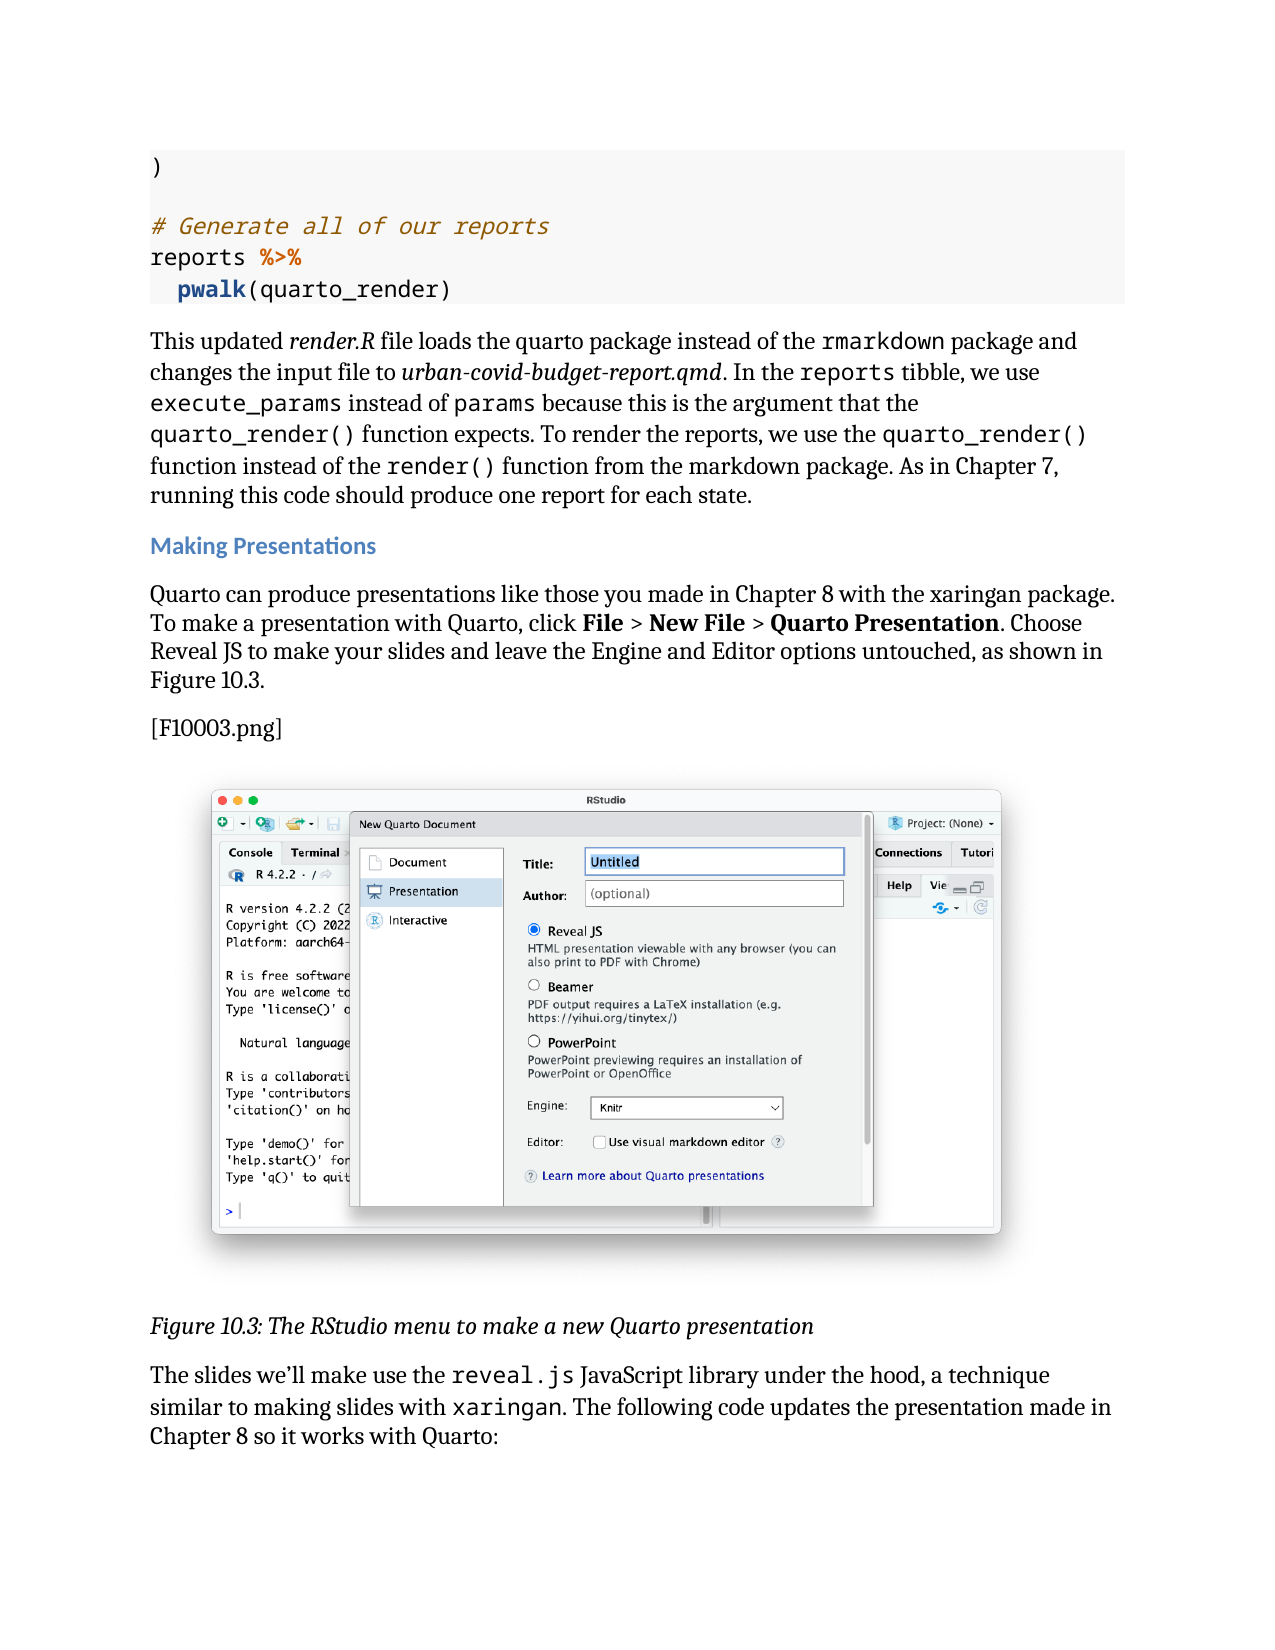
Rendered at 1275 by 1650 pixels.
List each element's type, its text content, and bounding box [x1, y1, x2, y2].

text The slides we’ll make use the reveal.js JavaScript library under the hood, a technique similar to making slides with xaringan. The following code updates the presentation made in Chapter 8 so it works with Quarto: [150, 1359, 1125, 1450]
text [150, 150, 1125, 304]
text This updated render.R file loads the quarto package instead of the rmarkdown package and changes the input file to urban-covid-budget-report.qmd. In the reports tibble, we use execute_params instead of params because this is the argument that the quarto_render() function expects. To render the reports, we use the quarto_render() function instead of the render() function from the markdown package. As in Chapter 7, running this code should produce one report for each state. [150, 324, 1125, 509]
text Figure 10.3: The RStudio menu to make a new Quarto presentation [150, 1312, 1125, 1340]
text [F10003.png] [150, 713, 1125, 742]
subtitle Making Presentations [150, 530, 1125, 561]
picture [168, 761, 1044, 1291]
text Quarto can produce presentations like those you made in Chapter 8 with the xaringan package. To make a presentation with Quarto, click File > New File > Quarto Presentation. Choose Reveal JS to make your slides and leave the Engine and Editor options untouched, as shown in Figure 10.3. [150, 580, 1125, 695]
